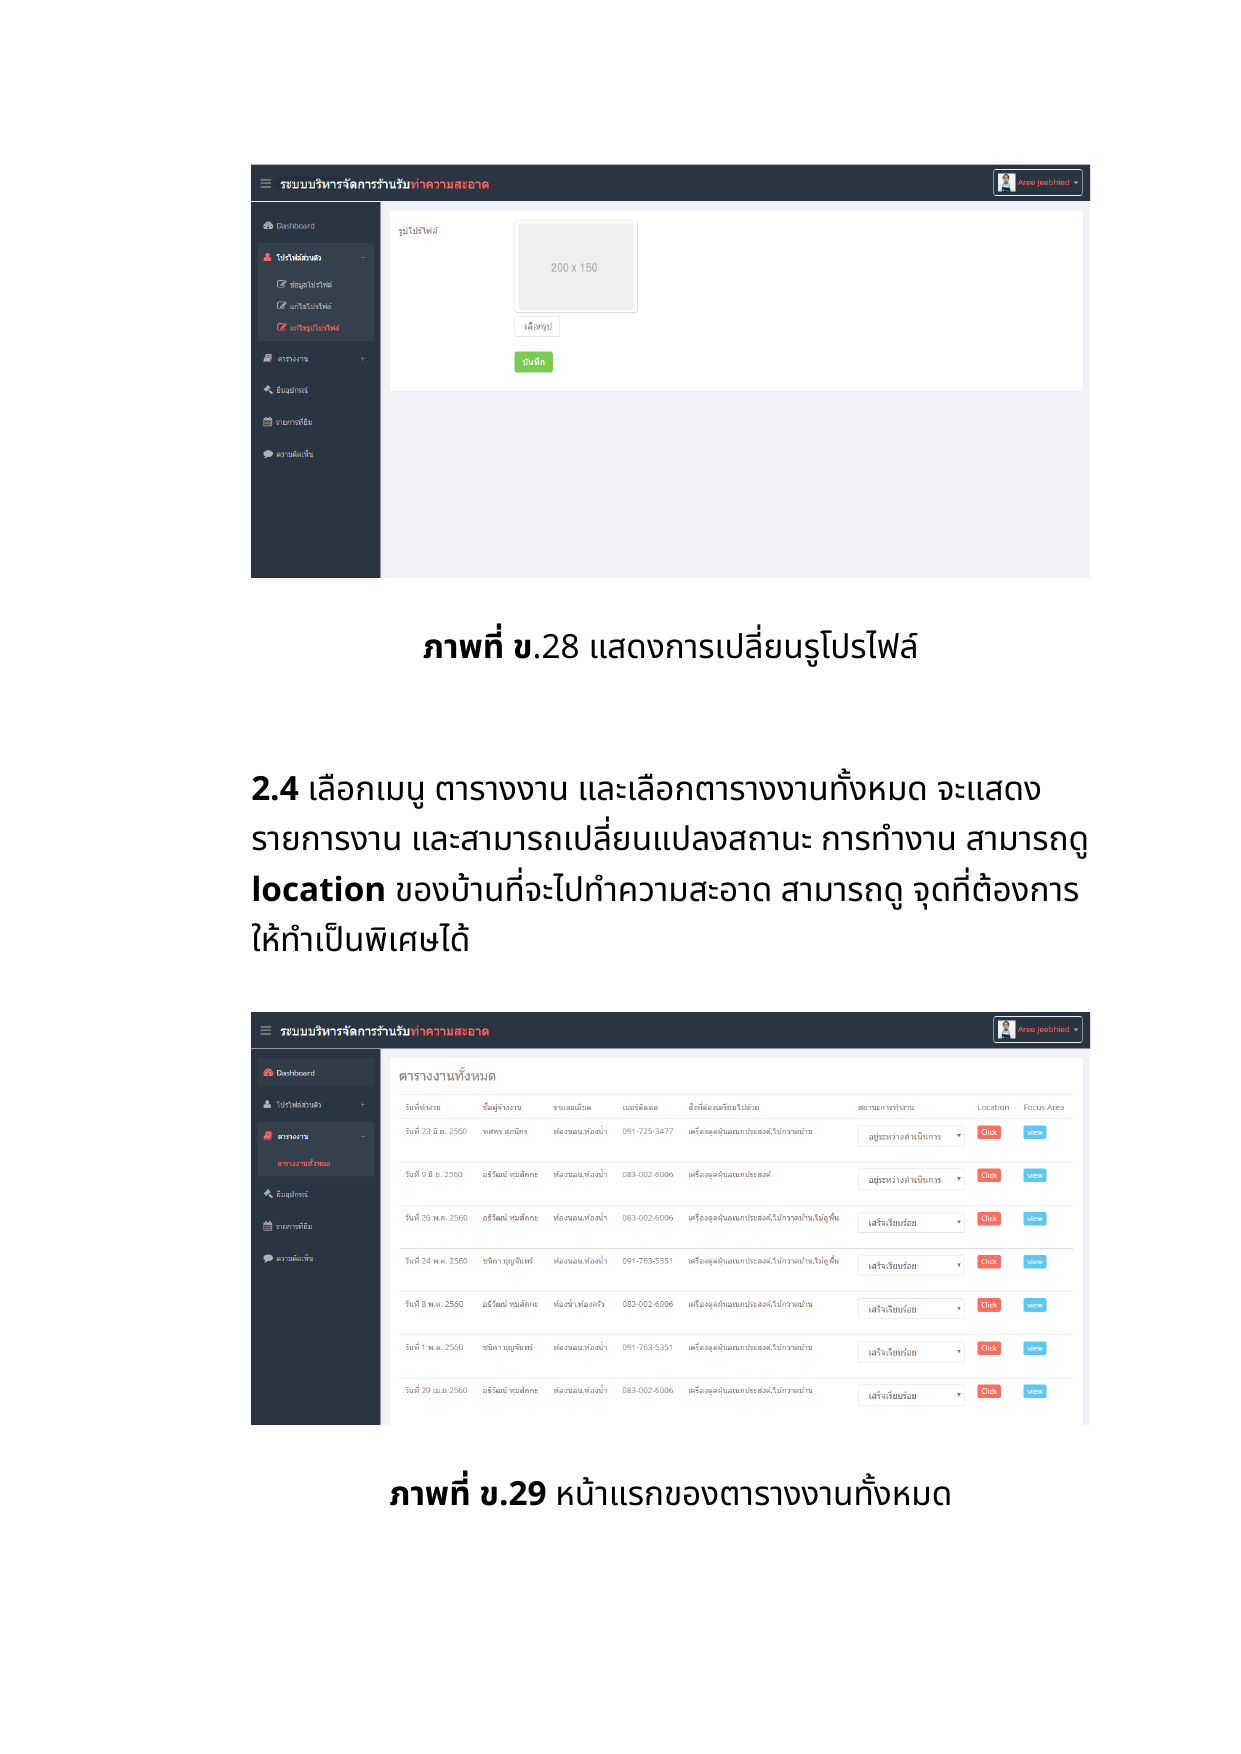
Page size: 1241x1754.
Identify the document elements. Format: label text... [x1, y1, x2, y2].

text ภาพที่ ข.29 หน้าแรกของตารางงานทั้งหมด [251, 1470, 1090, 1521]
text ภาพที่ ข.28 แสดงการเปลี่ยนรูโปรไฟล์ [251, 623, 1090, 674]
text 2.4 เลือกเมนู ตารางงาน และเลือกตารางงานทั้งหมด จะแสดงรายการงาน และสามารถเปลี่ยนแปลงสถานะ การทำงาน สามารถดู location ของบ้านที่จะไปทำความสะอาด สามารถดู จุดที่ต้องการให้ทำเป็นพิเศษได้ [251, 764, 1090, 967]
picture [251, 164, 1091, 578]
picture [251, 1012, 1091, 1425]
